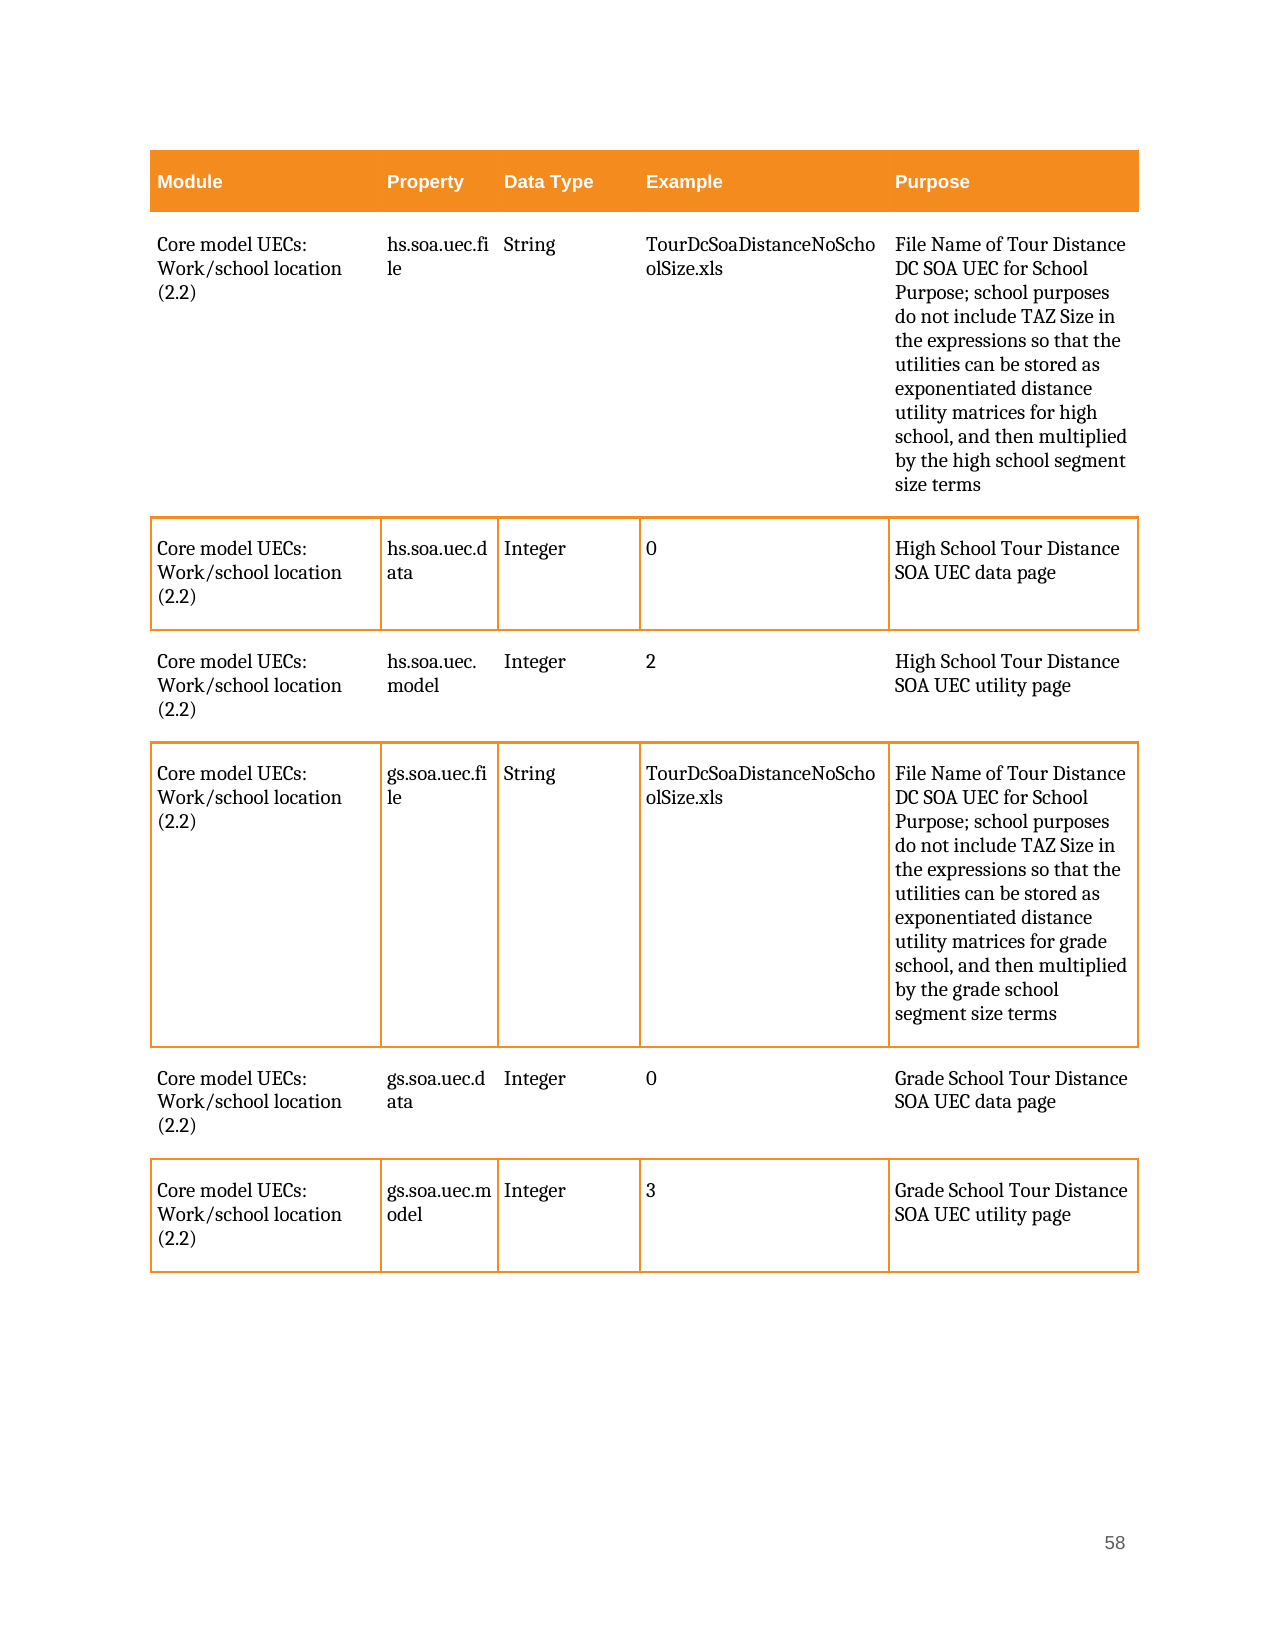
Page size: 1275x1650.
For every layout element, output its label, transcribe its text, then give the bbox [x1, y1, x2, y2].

table_cell 2 [640, 631, 889, 741]
table_cell String [498, 212, 640, 516]
table_cell Core model UECs: Work/school location (2.2) [151, 631, 381, 741]
table_cell gs.soa.uec.file [382, 744, 497, 1046]
table_cell Grade School Tour Distance SOA UEC data page [889, 1048, 1138, 1158]
table_cell 0 [641, 519, 888, 629]
table_cell hs.soa.uec.model [381, 631, 498, 741]
table_header Property [382, 152, 497, 212]
table_cell gs.soa.uec.model [382, 1160, 497, 1271]
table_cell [151, 212, 381, 516]
table_header Module [152, 152, 380, 212]
table_cell High School Tour Distance SOA UEC utility page [889, 631, 1138, 741]
table_cell High School Tour Distance SOA UEC data page [890, 519, 1137, 629]
table_header Purpose [890, 152, 1137, 212]
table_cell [152, 1160, 380, 1271]
table_cell 3 [641, 1160, 888, 1271]
table_cell File Name of Tour Distance DC SOA UEC for School Purpose; school purposes do not include TAZ Size in the expressions so that the utilities can be stored as exponentiated distance utility matrices for grade school, and then multiplied by the grade school segment size terms [890, 744, 1137, 1046]
table_cell Grade School Tour Distance SOA UEC utility page [890, 1160, 1137, 1271]
table_cell Integer [498, 1048, 640, 1158]
table_cell Integer [499, 519, 639, 629]
table_cell File Name of Tour Distance DC SOA UEC for School Purpose; school purposes do not include TAZ Size in the expressions so that the utilities can be stored as exponentiated distance utility matrices for high school, and then multiplied by the high school segment size terms [889, 212, 1138, 516]
table_cell Integer [498, 631, 640, 741]
table_cell TourDcSoaDistanceNoSchoolSize.xls [640, 212, 889, 516]
table_cell TourDcSoaDistanceNoSchoolSize.xls [641, 744, 888, 1046]
table_cell Core model UECs: Work/school location (2.2) [152, 519, 380, 629]
table_cell gs.soa.uec.data [381, 1048, 498, 1158]
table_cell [151, 1048, 381, 1158]
table_cell hs.soa.uec.data [382, 519, 497, 629]
table_header Example [641, 152, 888, 212]
table_header Data Type [499, 152, 639, 212]
table_cell Core model UECs: Work/school location (2.2) [152, 744, 380, 1046]
table_cell 0 [640, 1048, 889, 1158]
table_cell String [499, 744, 639, 1046]
table_cell Integer [499, 1160, 639, 1271]
table_cell hs.soa.uec.file [381, 212, 498, 516]
